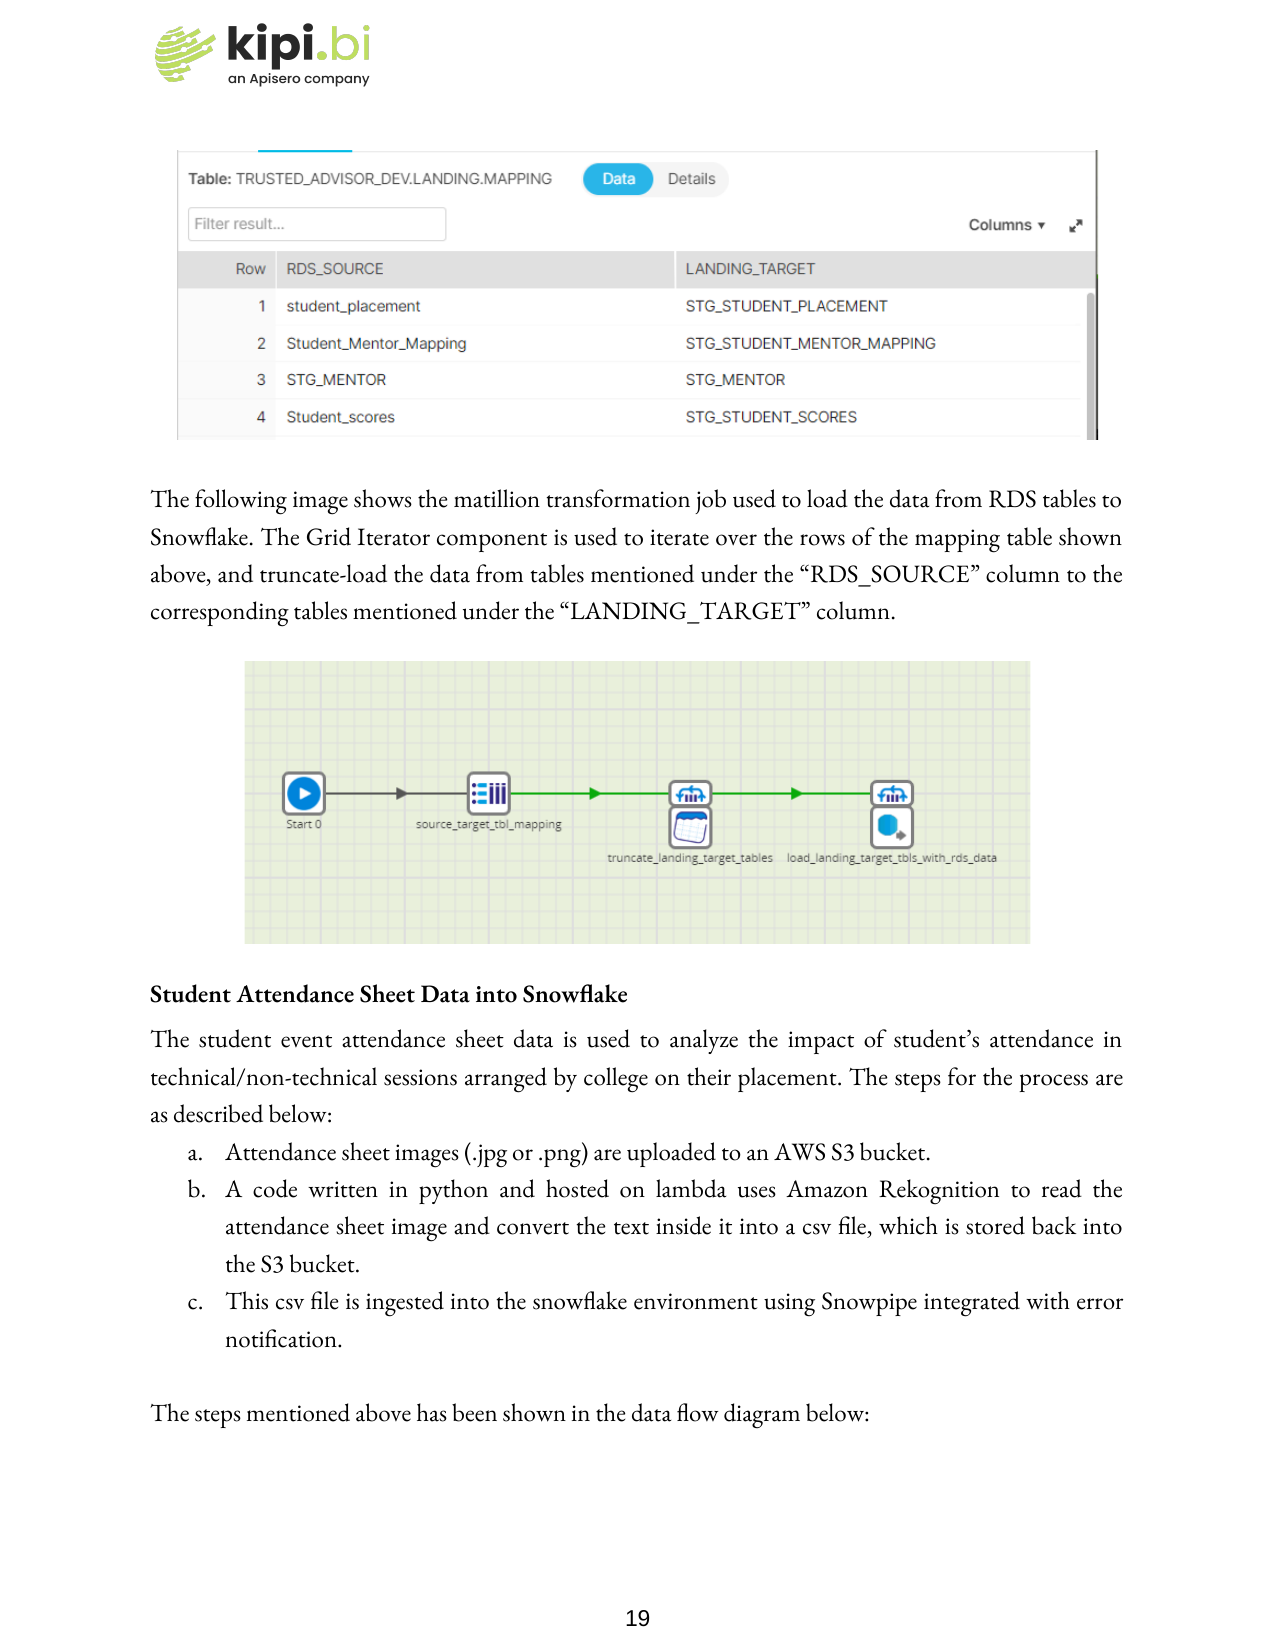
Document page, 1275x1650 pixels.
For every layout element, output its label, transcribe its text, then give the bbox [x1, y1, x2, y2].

picture [244, 661, 1031, 944]
list This csv file is ingested into the snowflake environment using Snowpipe integrated with error notification. [187, 1284, 1125, 1354]
list Attendance sheet images (.jpg or .png) are uploaded to an AWS S3 bucket. [187, 1135, 1125, 1167]
subtitle Student Attendance Sheet Data into Snowflake [150, 977, 1125, 1009]
text The steps mentioned above has been shown in the data flow diagram below: [150, 1397, 1125, 1429]
picture [150, 15, 382, 90]
picture [176, 150, 1099, 440]
text The following image shows the matillion transformation job used to load the data from RDS tables to Snowflake. The Grid Iterator component is used to iterate over the rows of the mapping table shown above, and truncate-load the data from tables mentioned under the “RDS_SOURCE” column to the corresponding tables mentioned under the “LANDING_TARGET” column. [150, 482, 1125, 627]
list A code written in python and hosted on lambda uses Amazon Rekognition to read the attendance sheet image and convert the text inside it into a csv file, which is stored back into the S3 bucket. [187, 1172, 1125, 1279]
text The student event attendance sheet data is used to analyze the impact of student’s attendance in technical/non-technical sessions arranged by college on their placement. The steps for the process are as described below: [150, 1023, 1125, 1130]
